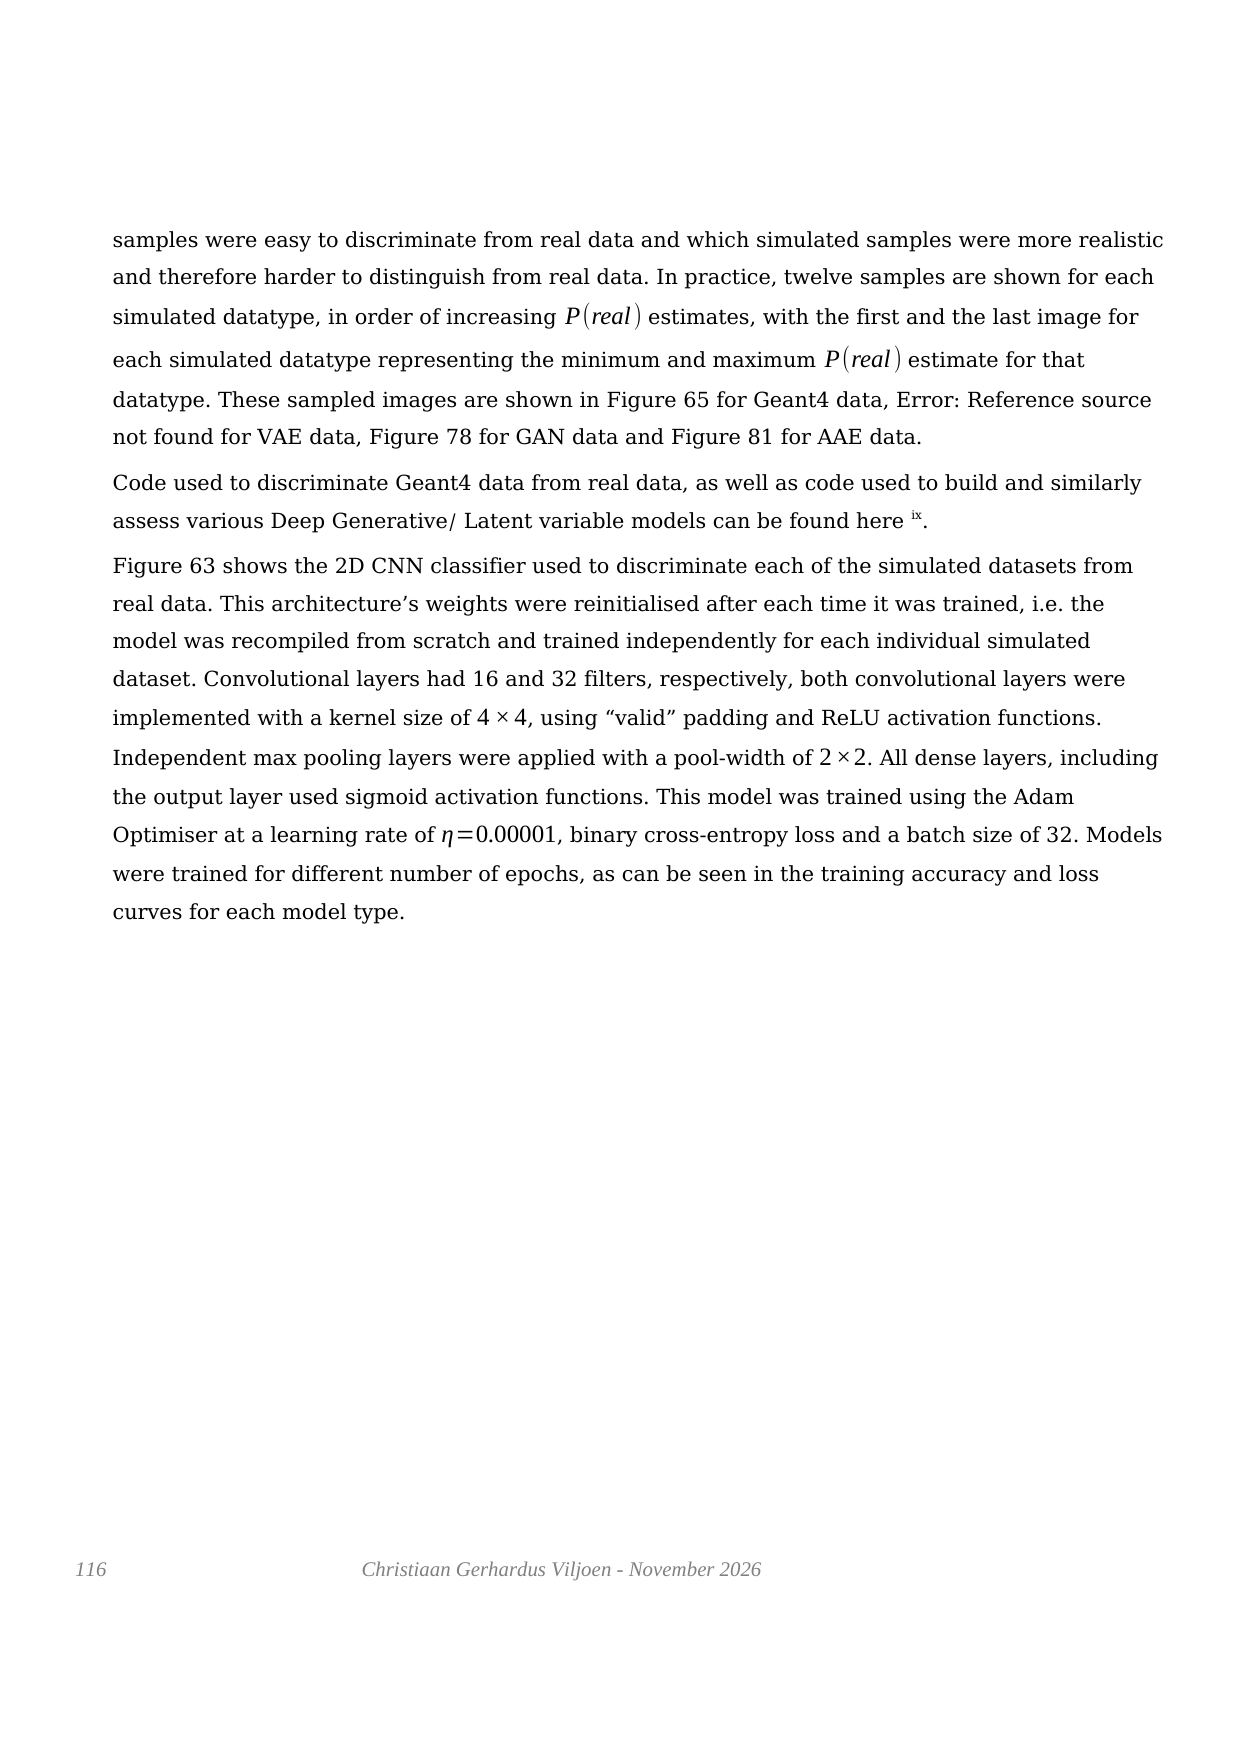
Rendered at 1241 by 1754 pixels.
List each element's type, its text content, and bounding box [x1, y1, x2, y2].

text Code used to discriminate Geant4 data from real data, as well as code used to build and similarly assess various Deep Generative/ Latent variable models can be found here . [112, 470, 1165, 532]
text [112, 227, 1165, 449]
